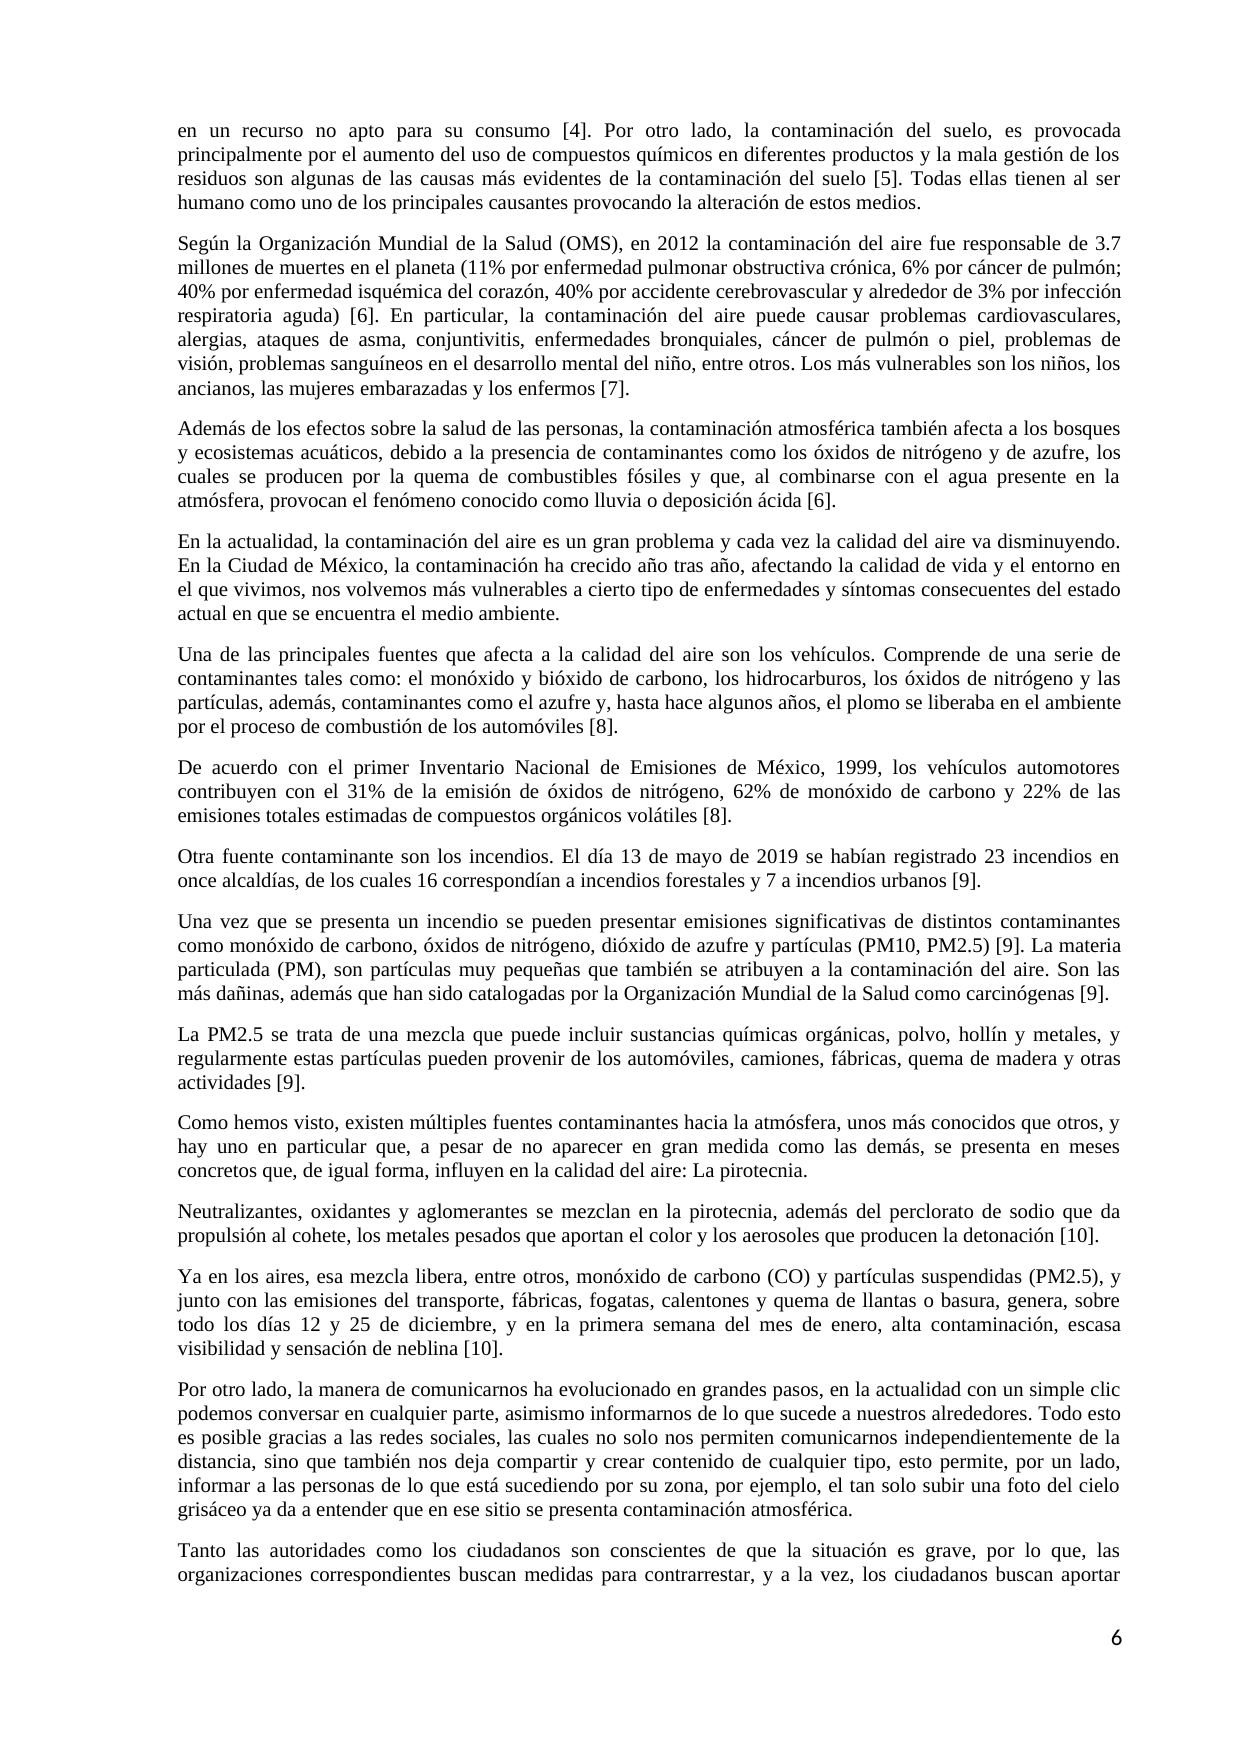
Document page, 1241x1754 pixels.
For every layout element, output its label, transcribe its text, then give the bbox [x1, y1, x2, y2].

text Por otro lado, la manera de comunicarnos ha evolucionado en grandes pasos, en la actualidad con un simple clic podemos conversar en cualquier parte, asimismo informarnos de lo que sucede a nuestros alrededores. Todo esto es posible gracias a las redes sociales, las cuales no solo nos permiten comunicarnos independientemente de la distancia, sino que también nos deja compartir y crear contenido de cualquier tipo, esto permite, por un lado, informar a las personas de lo que está sucediendo por su zona, por ejemplo, el tan solo subir una foto del cielo grisáceo ya da a entender que en ese sitio se presenta contaminación atmosférica. [177, 1377, 1122, 1521]
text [177, 1538, 1122, 1586]
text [177, 118, 1122, 214]
text En la actualidad, la contaminación del aire es un gran problema y cada vez la calidad del aire va disminuyendo. En la Ciudad de México, la contaminación ha crecido año tras año, afectando la calidad de vida y el entorno en el que vivimos, nos volvemos más vulnerables a cierto tipo de enfermedades y síntomas consecuentes del estado actual en que se encuentra el medio ambiente. [177, 529, 1122, 625]
text La PM2.5 se trata de una mezcla que puede incluir sustancias químicas orgánicas, polvo, hollín y metales, y regularmente estas partículas pueden provenir de los automóviles, camiones, fábricas, quema de madera y otras actividades [9]. [177, 1021, 1122, 1094]
text Además de los efectos sobre la salud de las personas, la contaminación atmosférica también afecta a los bosques y ecosistemas acuáticos, debido a la presencia de contaminantes como los óxidos de nitrógeno y de azufre, los cuales se producen por la quema de combustibles fósiles y que, al combinarse con el agua presente en la atmósfera, provocan el fenómeno conocido como lluvia o deposición ácida [6]. [177, 416, 1122, 512]
text Una vez que se presenta un incendio se pueden presentar emisiones significativas de distintos contaminantes como monóxido de carbono, óxidos de nitrógeno, dióxido de azufre y partículas (PM10, PM2.5) [9]. La materia particulada (PM), son partículas muy pequeñas que también se atribuyen a la contaminación del aire. Son las más dañinas, además que han sido catalogadas por la Organización Mundial de la Salud como carcinógenas [9]. [177, 908, 1122, 1005]
text De acuerdo con el primer Inventario Nacional de Emisiones de México, 1999, los vehículos automotores contribuyen con el 31% de la emisión de óxidos de nitrógeno, 62% de monóxido de carbono y 22% de las emisiones totales estimadas de compuestos orgánicos volátiles [8]. [177, 755, 1122, 827]
text Como hemos visto, existen múltiples fuentes contaminantes hacia la atmósfera, unos más conocidos que otros, y hay uno en particular que, a pesar de no aparecer en gran medida como las demás, se presenta en meses concretos que, de igual forma, influyen en la calidad del aire: La pirotecnia. [177, 1110, 1122, 1182]
text Una de las principales fuentes que afecta a la calidad del aire son los vehículos. Comprende de una serie de contaminantes tales como: el monóxido y bióxido de carbono, los hidrocarburos, los óxidos de nitrógeno y las partículas, además, contaminantes como el azufre y, hasta hace algunos años, el plomo se liberaba en el ambiente por el proceso de combustión de los automóviles [8]. [177, 642, 1122, 738]
text Neutralizantes, oxidantes y aglomerantes se mezclan en la pirotecnia, además del perclorato de sodio que da propulsión al cohete, los metales pesados que aportan el color y los aerosoles que producen la detonación [10]. [177, 1199, 1122, 1247]
text Según la Organización Mundial de la Salud (OMS), en 2012 la contaminación del aire fue responsable de 3.7 millones de muertes en el planeta (11% por enfermedad pulmonar obstructiva crónica, 6% por cáncer de pulmón; 40% por enfermedad isquémica del corazón, 40% por accidente cerebrovascular y alrededor de 3% por infección respiratoria aguda) [6]. En particular, la contaminación del aire puede causar problemas cardiovasculares, alergias, ataques de asma, conjuntivitis, enfermedades bronquiales, cáncer de pulmón o piel, problemas de visión, problemas sanguíneos en el desarrollo mental del niño, entre otros. Los más vulnerables son los niños, los ancianos, las mujeres embarazadas y los enfermos [7]. [177, 231, 1122, 399]
text Otra fuente contaminante son los incendios. El día 13 de mayo de 2019 se habían registrado 23 incendios en once alcaldías, de los cuales 16 correspondían a incendios forestales y 7 a incendios urbanos [9]. [177, 844, 1122, 892]
text Ya en los aires, esa mezcla libera, entre otros, monóxido de carbono (CO) y partículas suspendidas (PM2.5), y junto con las emisiones del transporte, fábricas, fogatas, calentones y quema de llantas o basura, genera, sobre todo los días 12 y 25 de diciembre, y en la primera semana del mes de enero, alta contaminación, escasa visibilidad y sensación de neblina [10]. [177, 1264, 1122, 1360]
